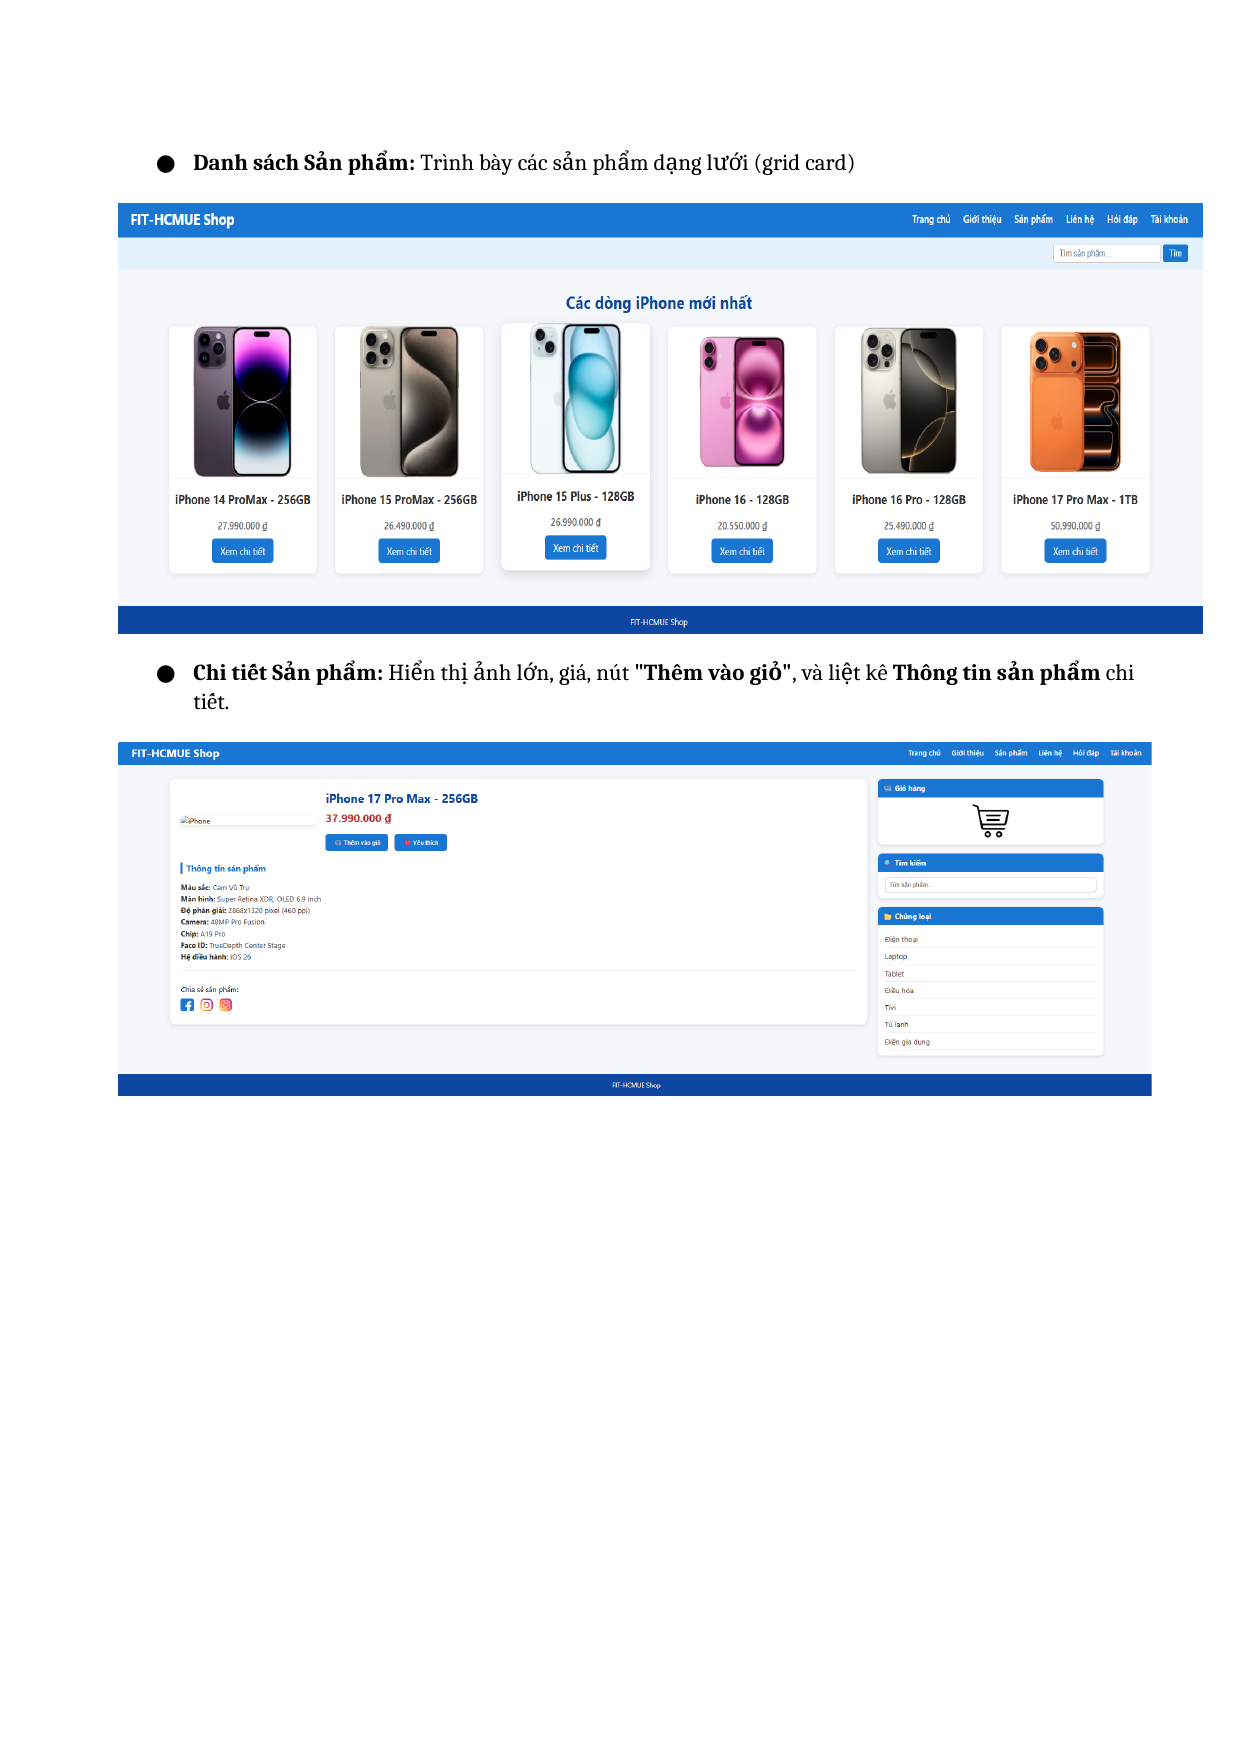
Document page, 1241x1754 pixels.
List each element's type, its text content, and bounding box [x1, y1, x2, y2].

list Chi tiết Sản phẩm: Hiển thị ảnh lớn, giá, nút "Thêm vào giỏ", và liệt kê Thông tin sản phẩm chi tiết. [156, 660, 1152, 715]
picture [118, 203, 1203, 634]
picture [118, 742, 1152, 1096]
list Danh sách Sản phẩm: Trình bày các sản phẩm dạng lưới (grid card) [156, 150, 1152, 176]
